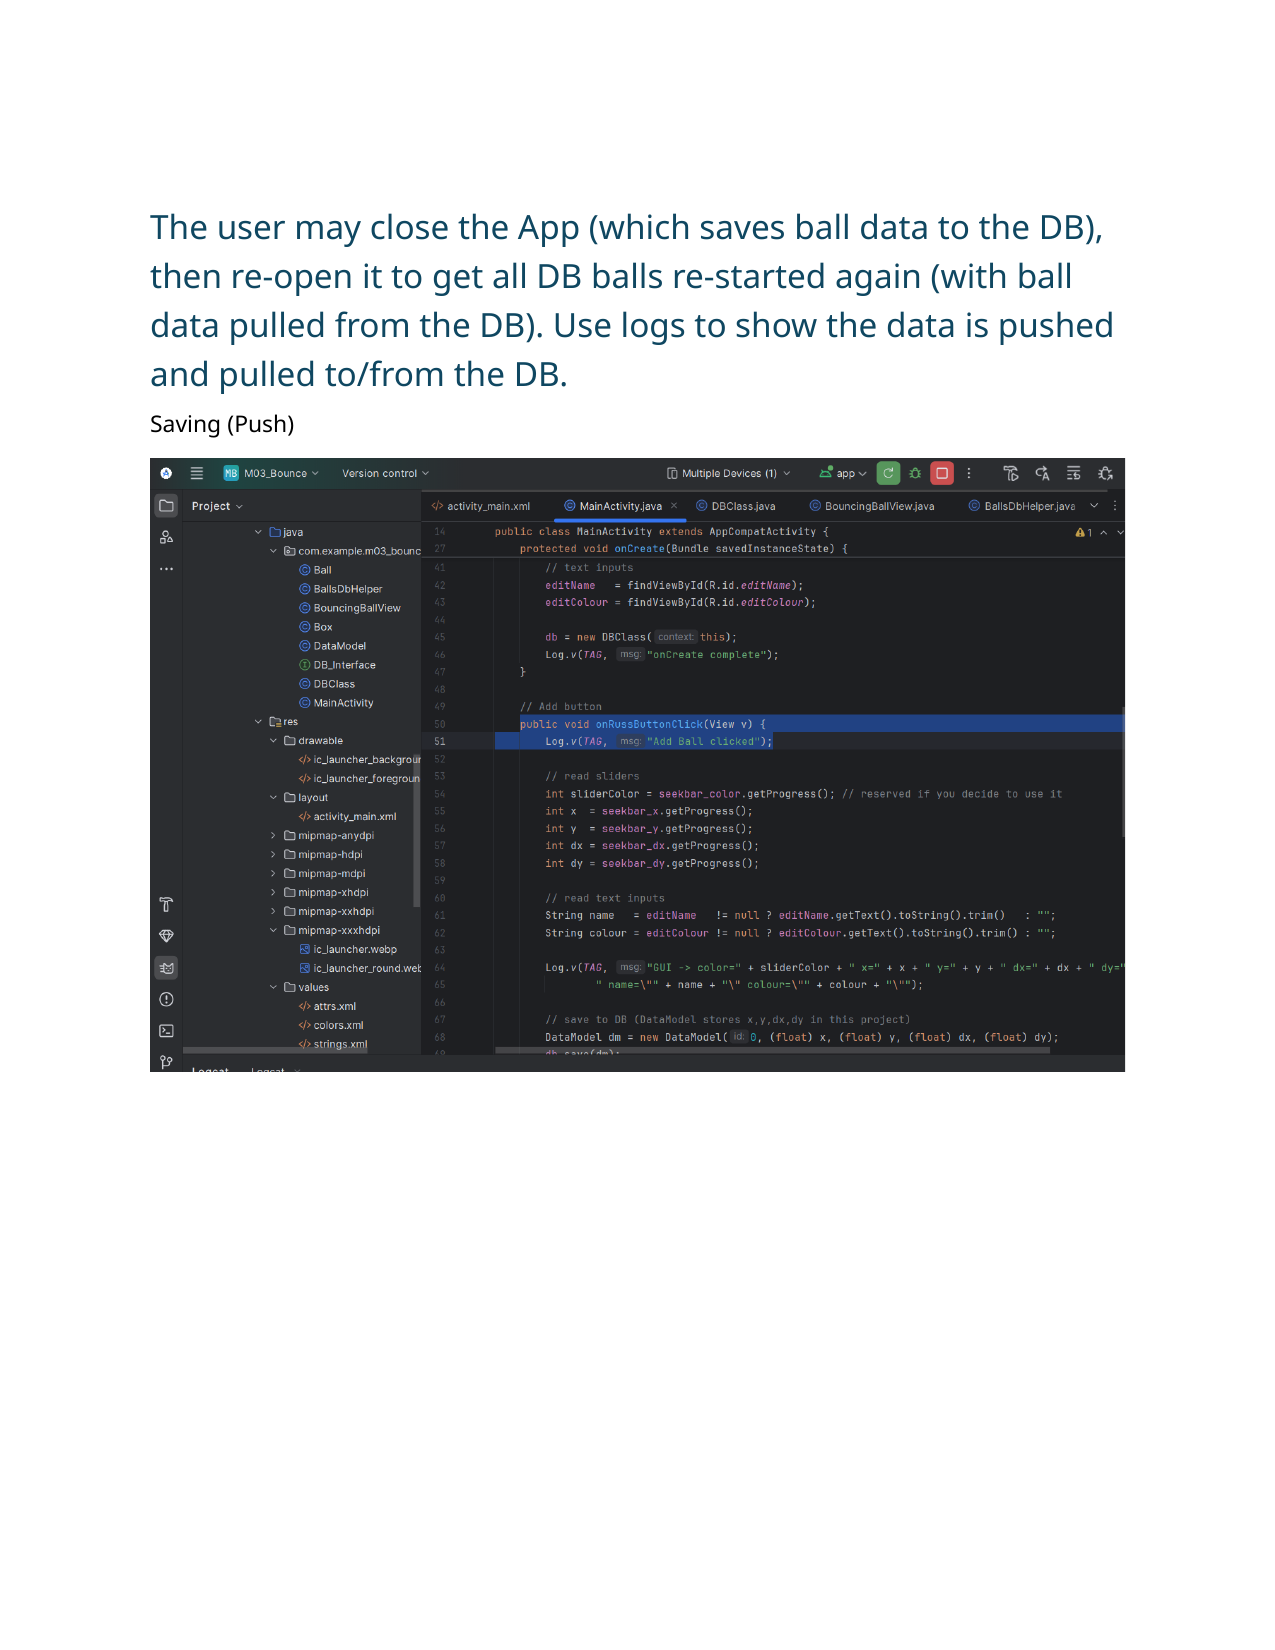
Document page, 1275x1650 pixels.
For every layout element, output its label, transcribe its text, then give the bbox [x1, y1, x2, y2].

text Saving (Push) [150, 408, 1125, 439]
subtitle The user may close the App (which saves ball data to the DB), then re-open it to get all DB balls re-started again (with ball data pulled from the DB). Use logs to show the data is pushed and pulled to/from the DB. [150, 203, 1125, 396]
picture [150, 458, 1125, 1072]
